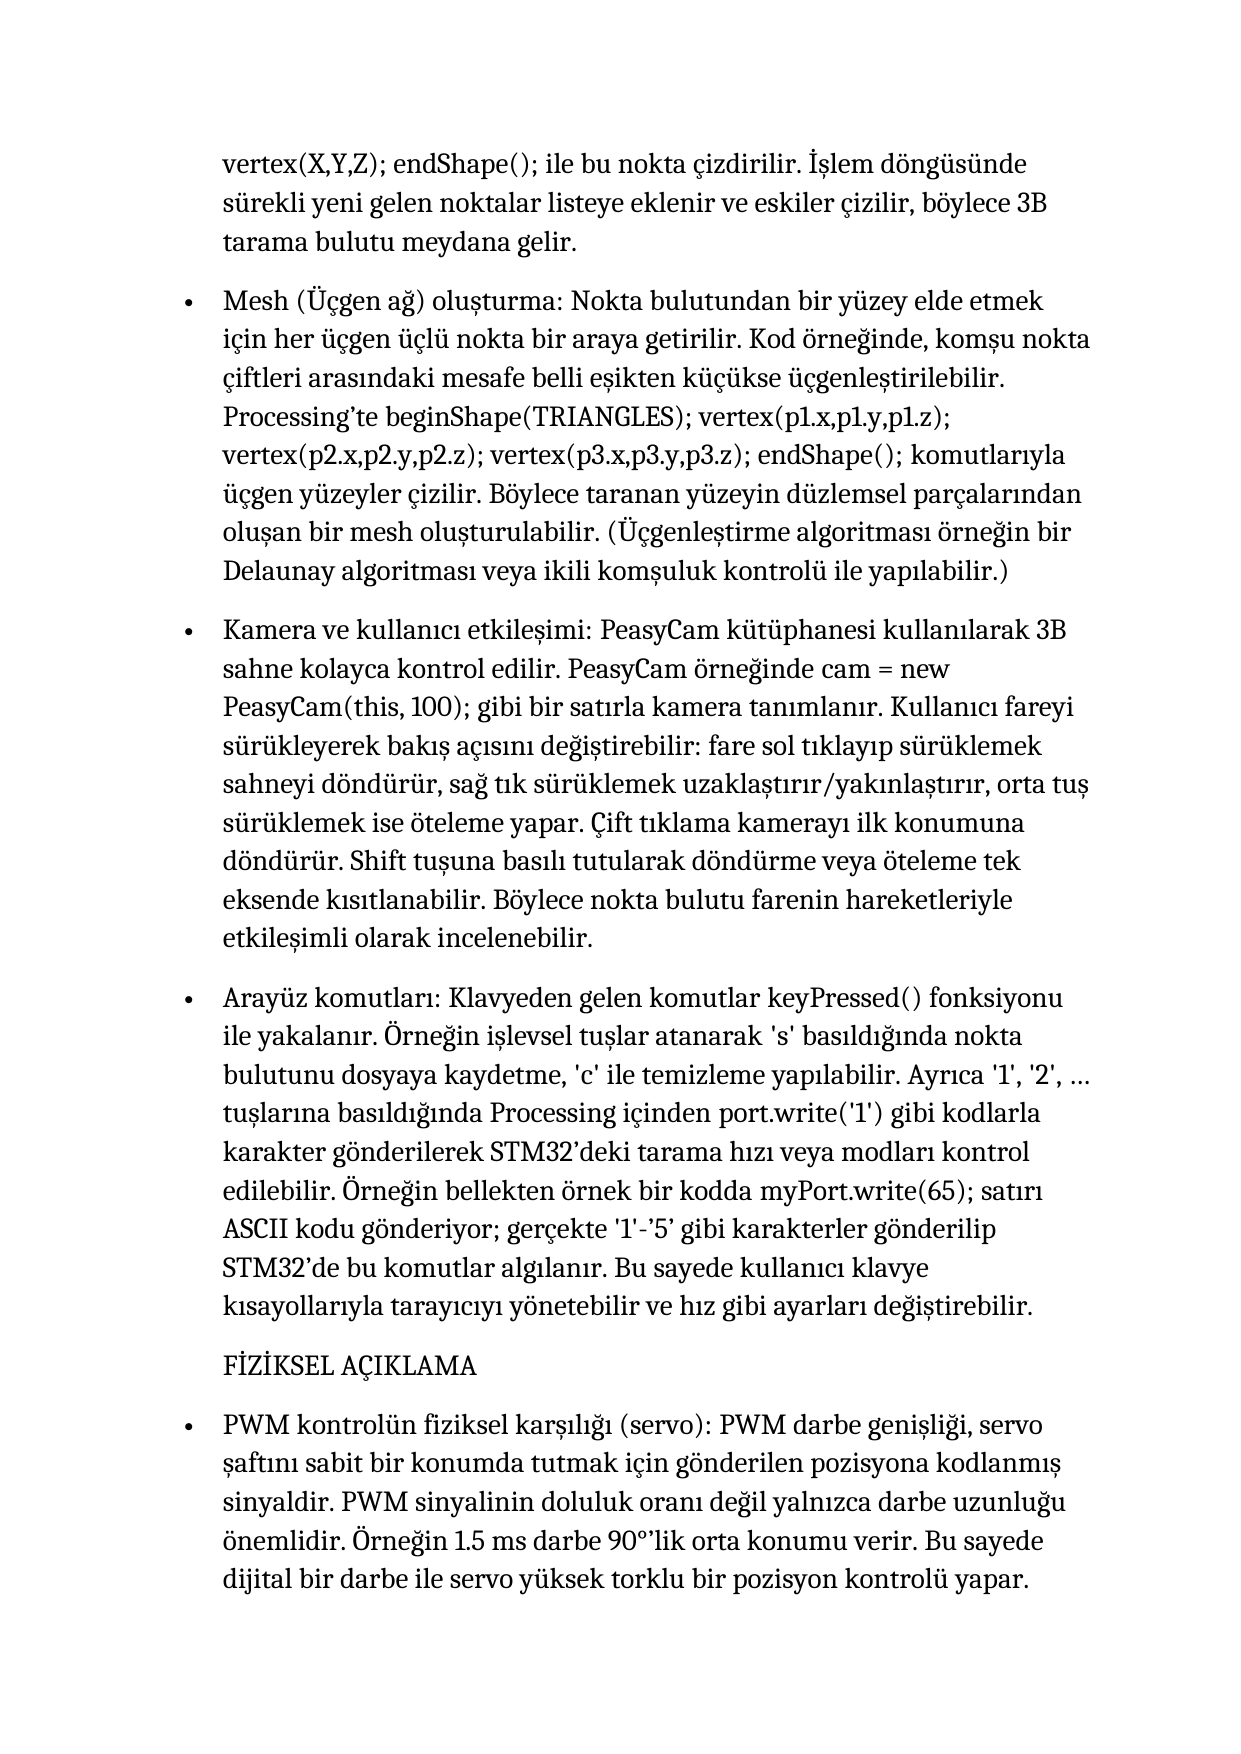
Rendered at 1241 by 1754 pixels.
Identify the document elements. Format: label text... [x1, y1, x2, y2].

list Kamera ve kullanıcı etkileşimi: PeasyCam kütüphanesi kullanılarak 3B sahne kolayca kontrol edilir. PeasyCam örneğinde cam = new PeasyCam(this, 100); gibi bir satırla kamera tanımlanır. Kullanıcı fareyi sürükleyerek bakış açısını değiştirebilir: fare sol tıklayıp sürüklemek sahneyi döndürür, sağ tık sürüklemek uzaklaştırır/yakınlaştırır, orta tuş sürüklemek ise öteleme yapar. Çift tıklama kamerayı ilk konumuna döndürür. Shift tuşuna basılı tutularak döndürme veya öteleme tek eksende kısıtlanabilir. Böylece nokta bulutu farenin hareketleriyle etkileşimli olarak incelenebilir. [185, 613, 1093, 955]
list Arayüz komutları: Klavyeden gelen komutlar keyPressed() fonksiyonu ile yakalanır. Örneğin işlevsel tuşlar atanarak 's' basıldığında nokta bulutunu dosyaya kaydetme, 'c' ile temizleme yapılabilir. Ayrıca '1', '2', … tuşlarına basıldığında Processing içinden port.write('1') gibi kodlarla karakter gönderilerek STM32’deki tarama hızı veya modları kontrol edilebilir. Örneğin bellekten örnek bir kodda myPort.write(65); satırı ASCII kodu gönderiyor; gerçekte '1'-’5’ gibi karakterler gönderilip STM32’de bu komutlar algılanır. Bu sayede kullanıcı klavye kısayollarıyla tarayıcıyı yönetebilir ve hız gibi ayarları değiştirebilir. [185, 981, 1093, 1323]
list Mesh (Üçgen ağ) oluşturma: Nokta bulutundan bir yüzey elde etmek için her üçgen üçlü nokta bir araya getirilir. Kod örneğinde, komşu nokta çiftleri arasındaki mesafe belli eşikten küçükse üçgenleştirilebilir. Processing’te beginShape(TRIANGLES); vertex(p1.x,p1.y,p1.z); vertex(p2.x,p2.y,p2.z); vertex(p3.x,p3.y,p3.z); endShape(); komutlarıyla üçgen yüzeyler çizilir. Böylece taranan yüzeyin düzlemsel parçalarından oluşan bir mesh oluşturulabilir. (Üçgenleştirme algoritması örneğin bir Delaunay algoritması veya ikili komşuluk kontrolü ile yapılabilir.) [185, 284, 1093, 587]
text FİZİKSEL AÇIKLAMA [223, 1349, 1093, 1382]
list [185, 148, 1093, 258]
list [185, 1408, 1093, 1596]
